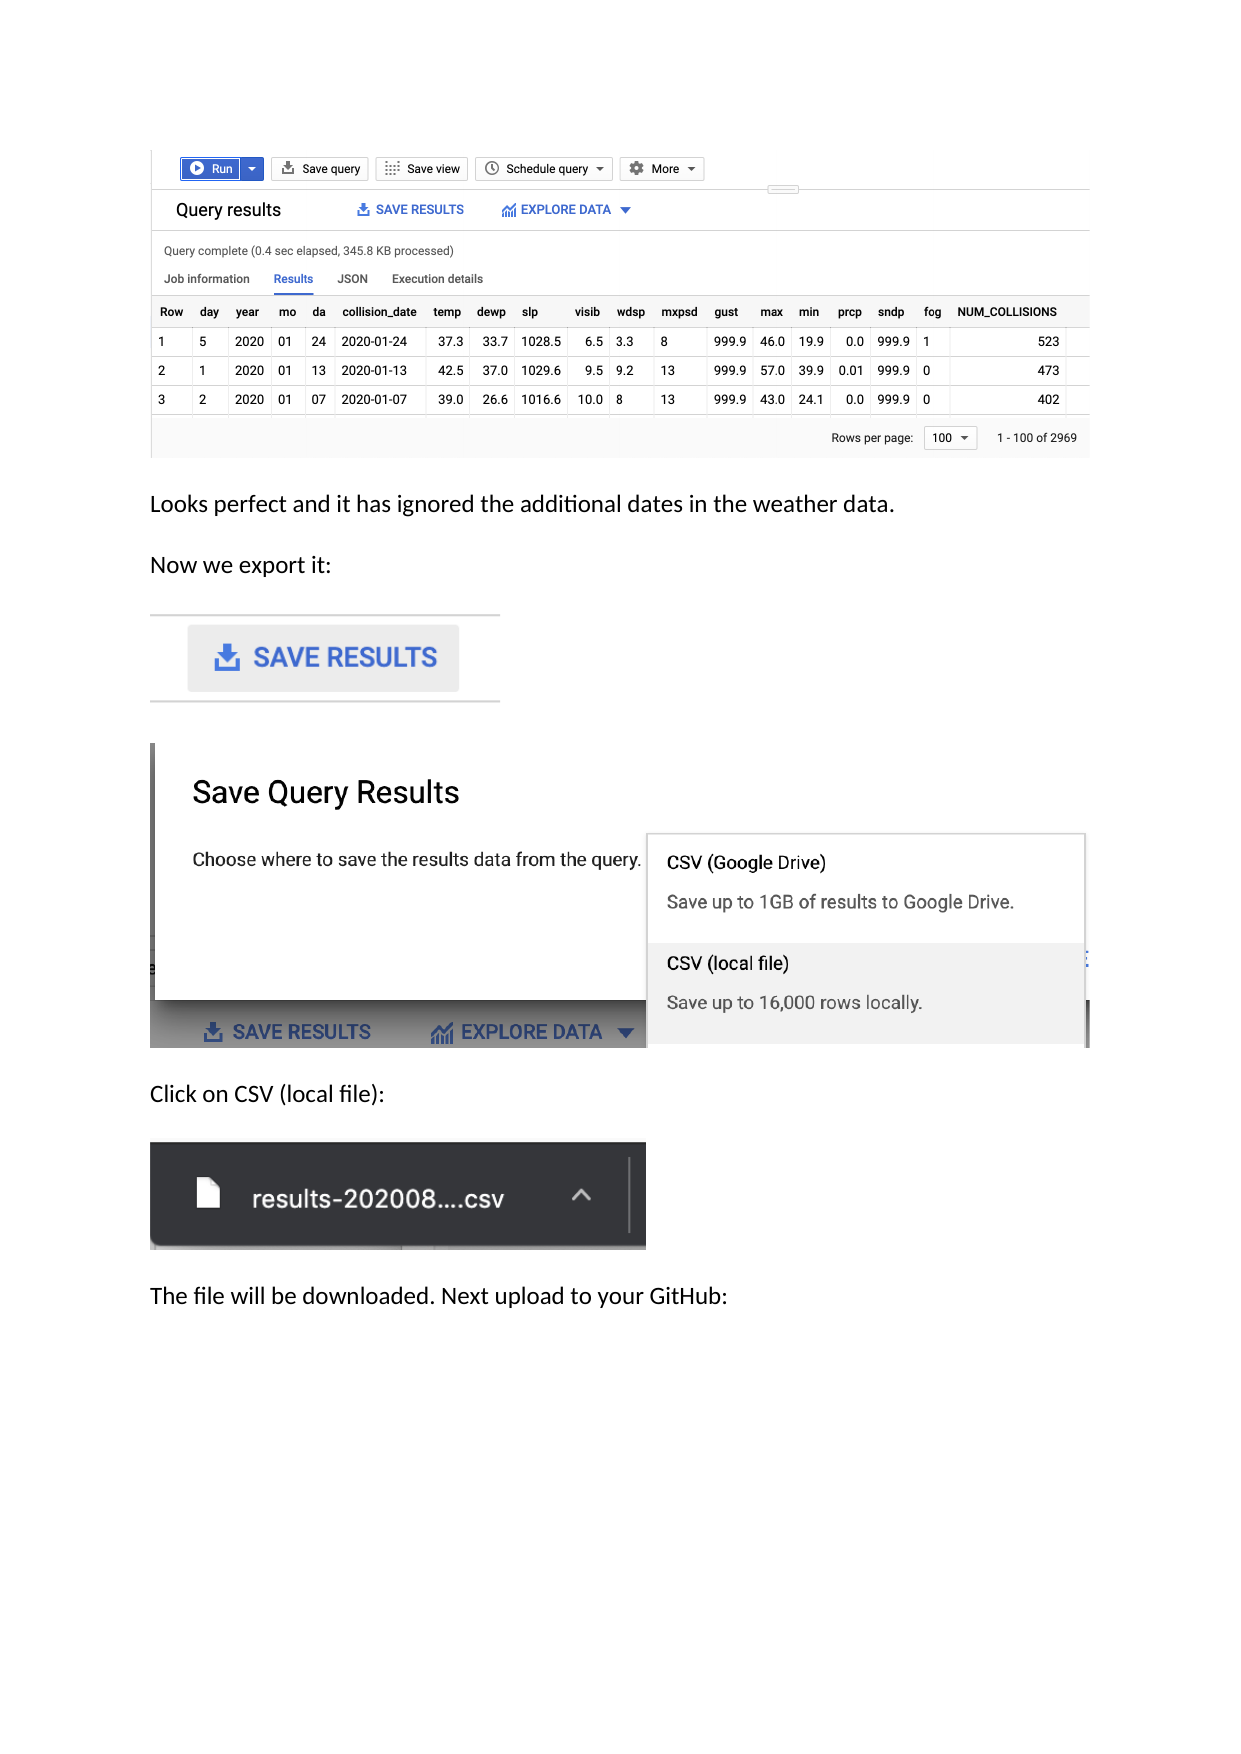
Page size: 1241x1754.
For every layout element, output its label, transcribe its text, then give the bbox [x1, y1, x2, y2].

text The file will be downloaded. Next upload to your GitHub: [150, 1280, 1090, 1310]
picture [150, 1138, 646, 1250]
text Now we export it: [150, 549, 1090, 580]
picture [150, 150, 1090, 458]
picture [150, 743, 1090, 1048]
picture [150, 610, 501, 713]
text Looks perfect and it has ignored the additional dates in the weather data. [150, 488, 1090, 519]
text Click on CSV (local file): [150, 1078, 1090, 1108]
